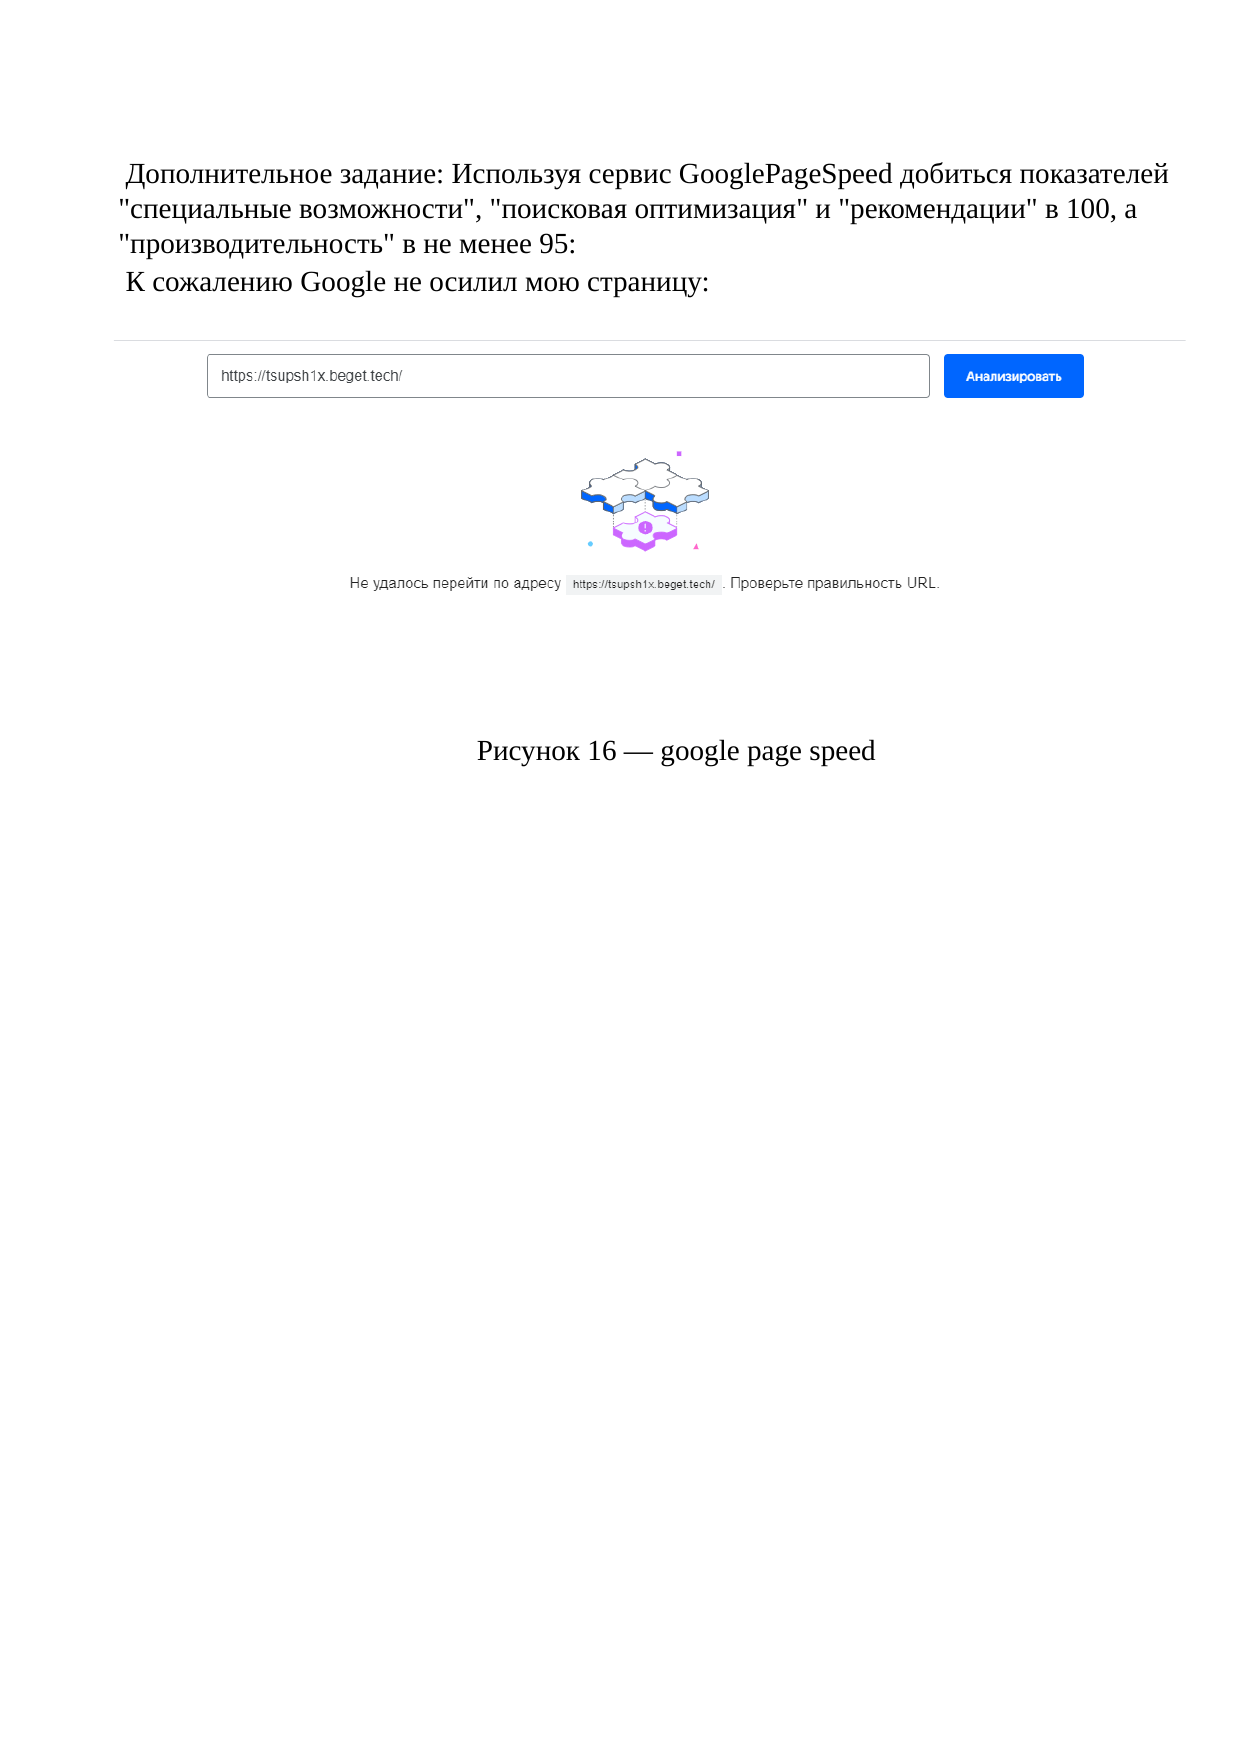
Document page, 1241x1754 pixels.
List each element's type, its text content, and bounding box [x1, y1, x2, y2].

text Дополнительное задание: Используя сервис GooglePageSpeed добиться показателей "специальные возможности", "поисковая оптимизация" и "рекомендации" в 100, а "производительность" в не менее 95: [118, 156, 1190, 260]
text К сожалению Google не осилил мою страницу: [118, 264, 1190, 298]
picture [113, 329, 1186, 727]
